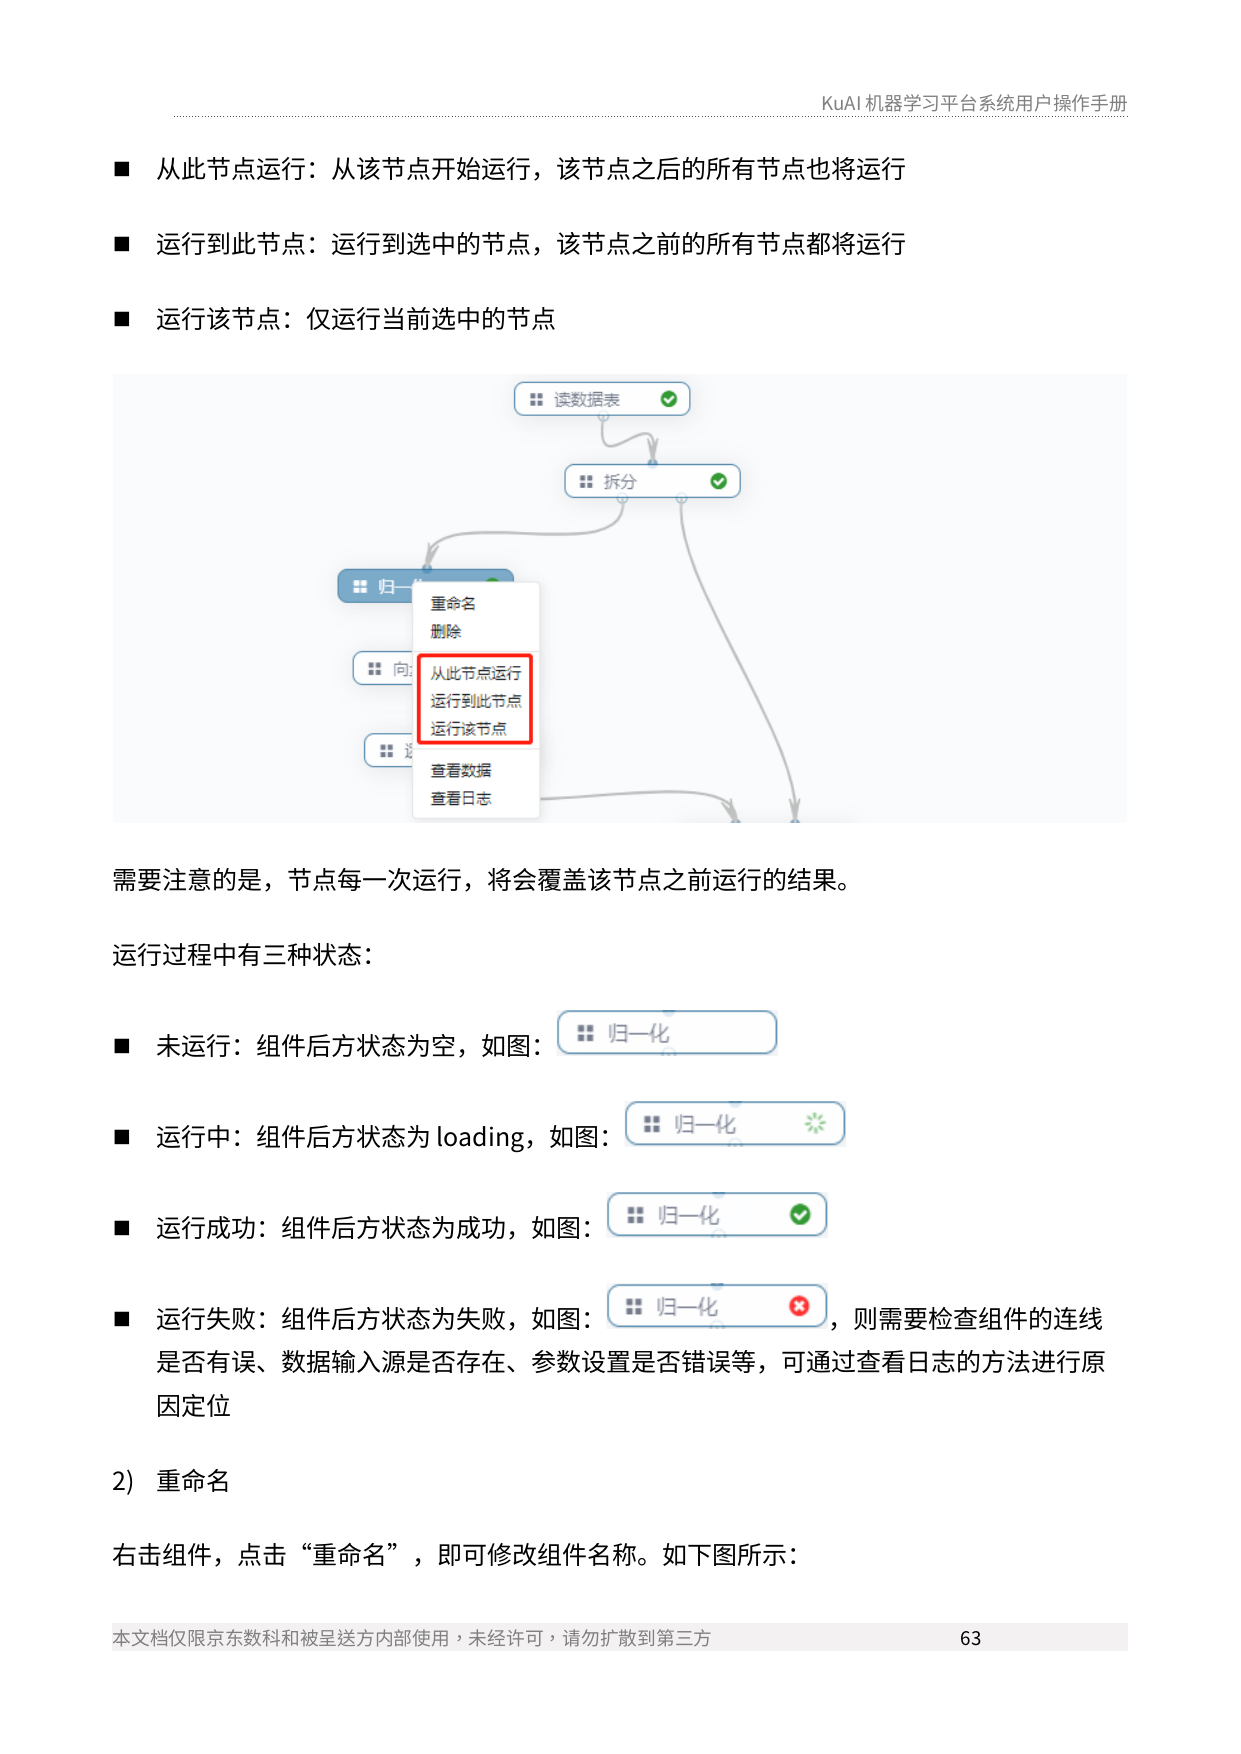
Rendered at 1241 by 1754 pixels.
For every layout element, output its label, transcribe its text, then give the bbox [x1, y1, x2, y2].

picture [606, 1192, 829, 1238]
list 运行成功：组件后方状态为成功，如图： [112, 1192, 1128, 1245]
picture [606, 1283, 829, 1329]
picture [556, 1010, 779, 1056]
list 运行中：组件后方状态为loading，如图： [112, 1101, 1128, 1154]
text 运行过程中有三种状态： [112, 935, 1128, 972]
picture [624, 1101, 847, 1147]
list 运行失败：组件后方状态为失败，如图：，则需要检查组件的连线是否有误、数据输入源是否存在、参数设置是否错误等，可通过查看日志的方法进行原因定位 [112, 1283, 1128, 1423]
list 从此节点运行：从该节点开始运行，该节点之后的所有节点也将运行 [112, 150, 1128, 186]
list 未运行：组件后方状态为空，如图： [112, 1010, 1128, 1063]
text 需要注意的是，节点每一次运行，将会覆盖该节点之前运行的结果。 [112, 861, 1128, 897]
picture [112, 374, 1128, 823]
list 重命名 [112, 1461, 1128, 1497]
text 右击组件，点击“重命名”，即可修改组件名称。如下图所示： [112, 1536, 1128, 1572]
list 运行该节点：仅运行当前选中的节点 [112, 299, 1128, 336]
list 运行到此节点：运行到选中的节点，该节点之前的所有节点都将运行 [112, 225, 1128, 261]
